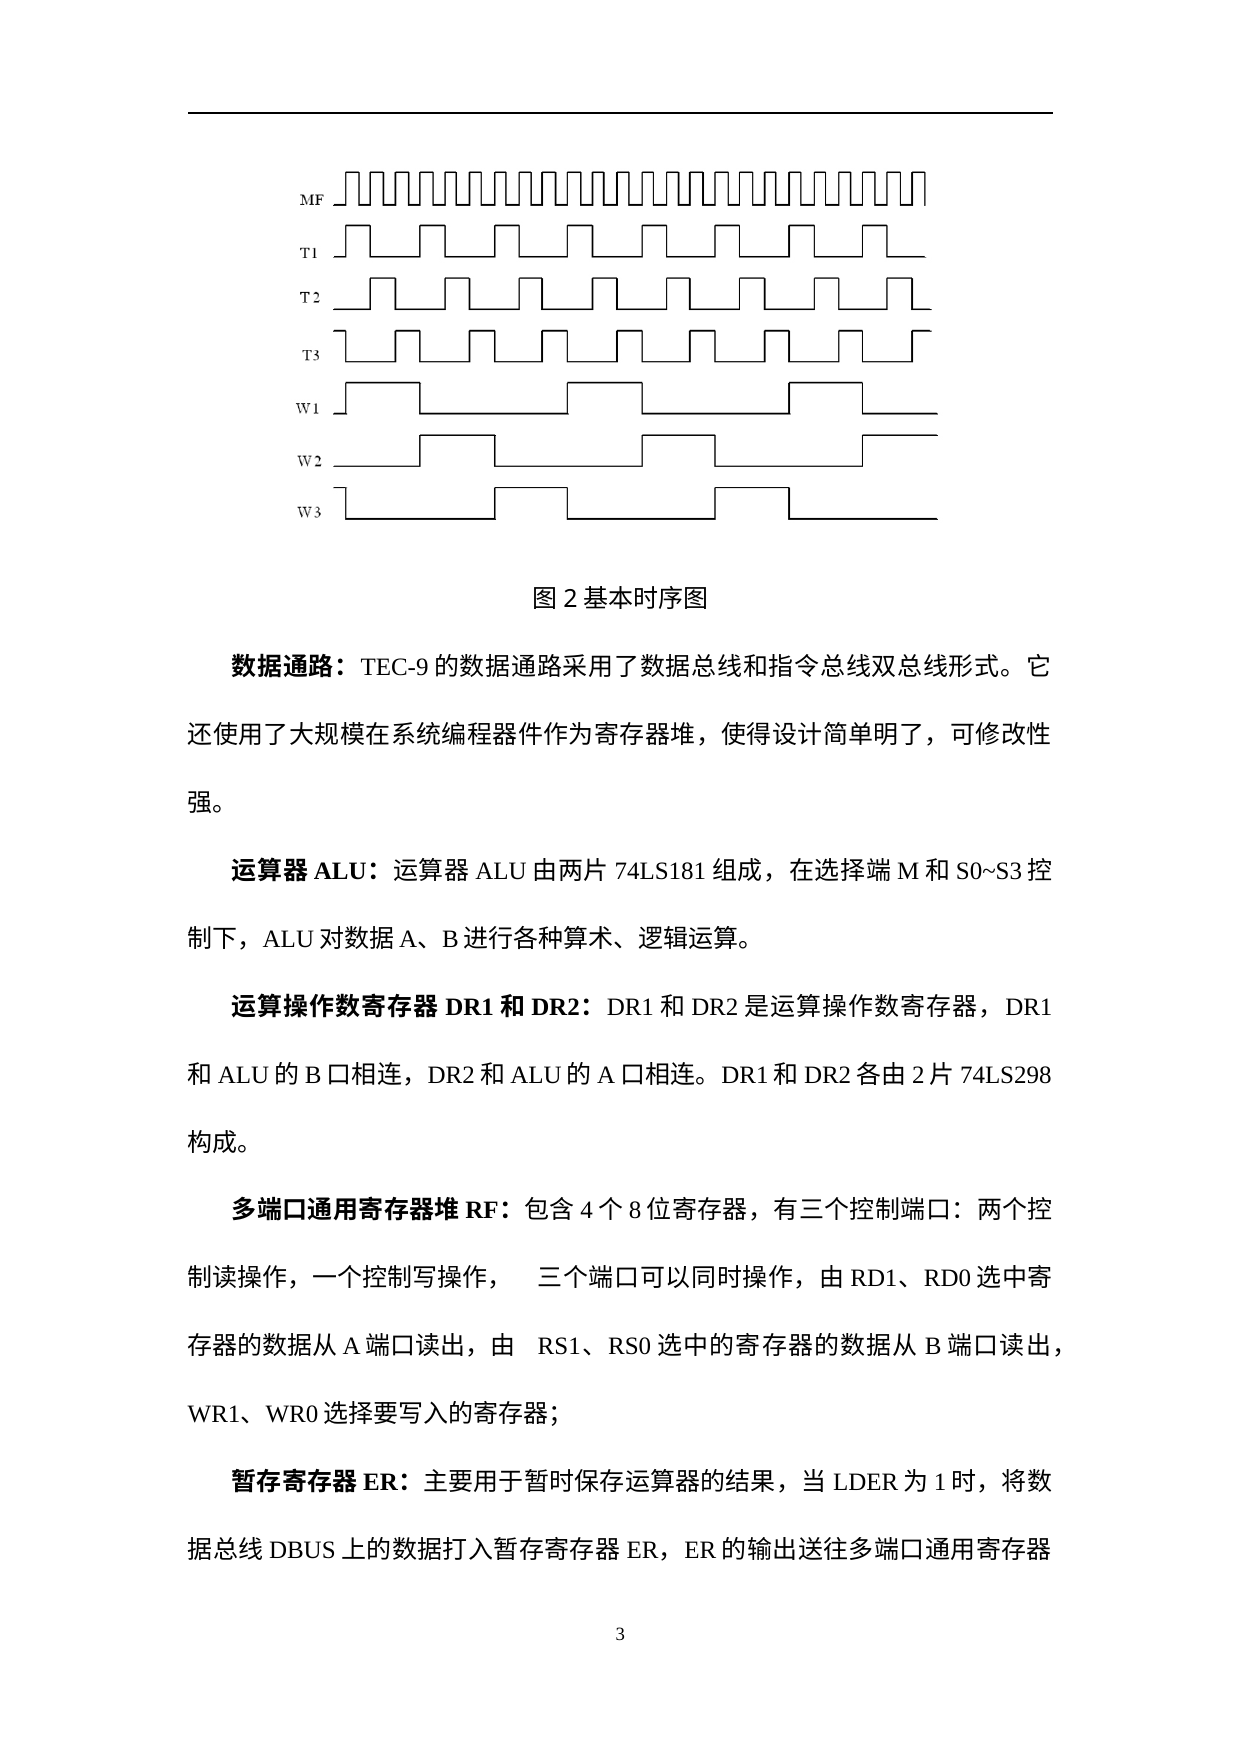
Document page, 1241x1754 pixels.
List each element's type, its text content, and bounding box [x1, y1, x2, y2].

text 运算操作数寄存器DR1和DR2：DR1和DR2是运算操作数寄存器，DR1和ALU的B口相连，DR2和ALU的A口相连。DR1和DR2各由2片74LS298构成。 [187, 970, 1053, 1174]
text 数据通路：TEC-9的数据通路采用了数据总线和指令总线双总线形式。它还使用了大规模在系统编程器件作为寄存器堆，使得设计简单明了，可修改性强。 [187, 631, 1053, 834]
text 运算器ALU：运算器ALU由两片74LS181组成，在选择端M和S0~S3控制下，ALU对数据A、B进行各种算术、逻辑运算。 [187, 834, 1053, 970]
picture [281, 155, 959, 555]
text 图 2 基本时序图 [187, 563, 1053, 631]
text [187, 1446, 1053, 1582]
text 多端口通用寄存器堆RF：包含4个8位寄存器，有三个控制端口：两个控制读操作，一个控制写操作， 三个端口可以同时操作，由RD1、RD0选中寄存器的数据从A端口读出，由 RS1、RS0选中的寄存器的数据从B端口读出，WR1、WR0选择要写入的寄存器； [187, 1174, 1053, 1446]
